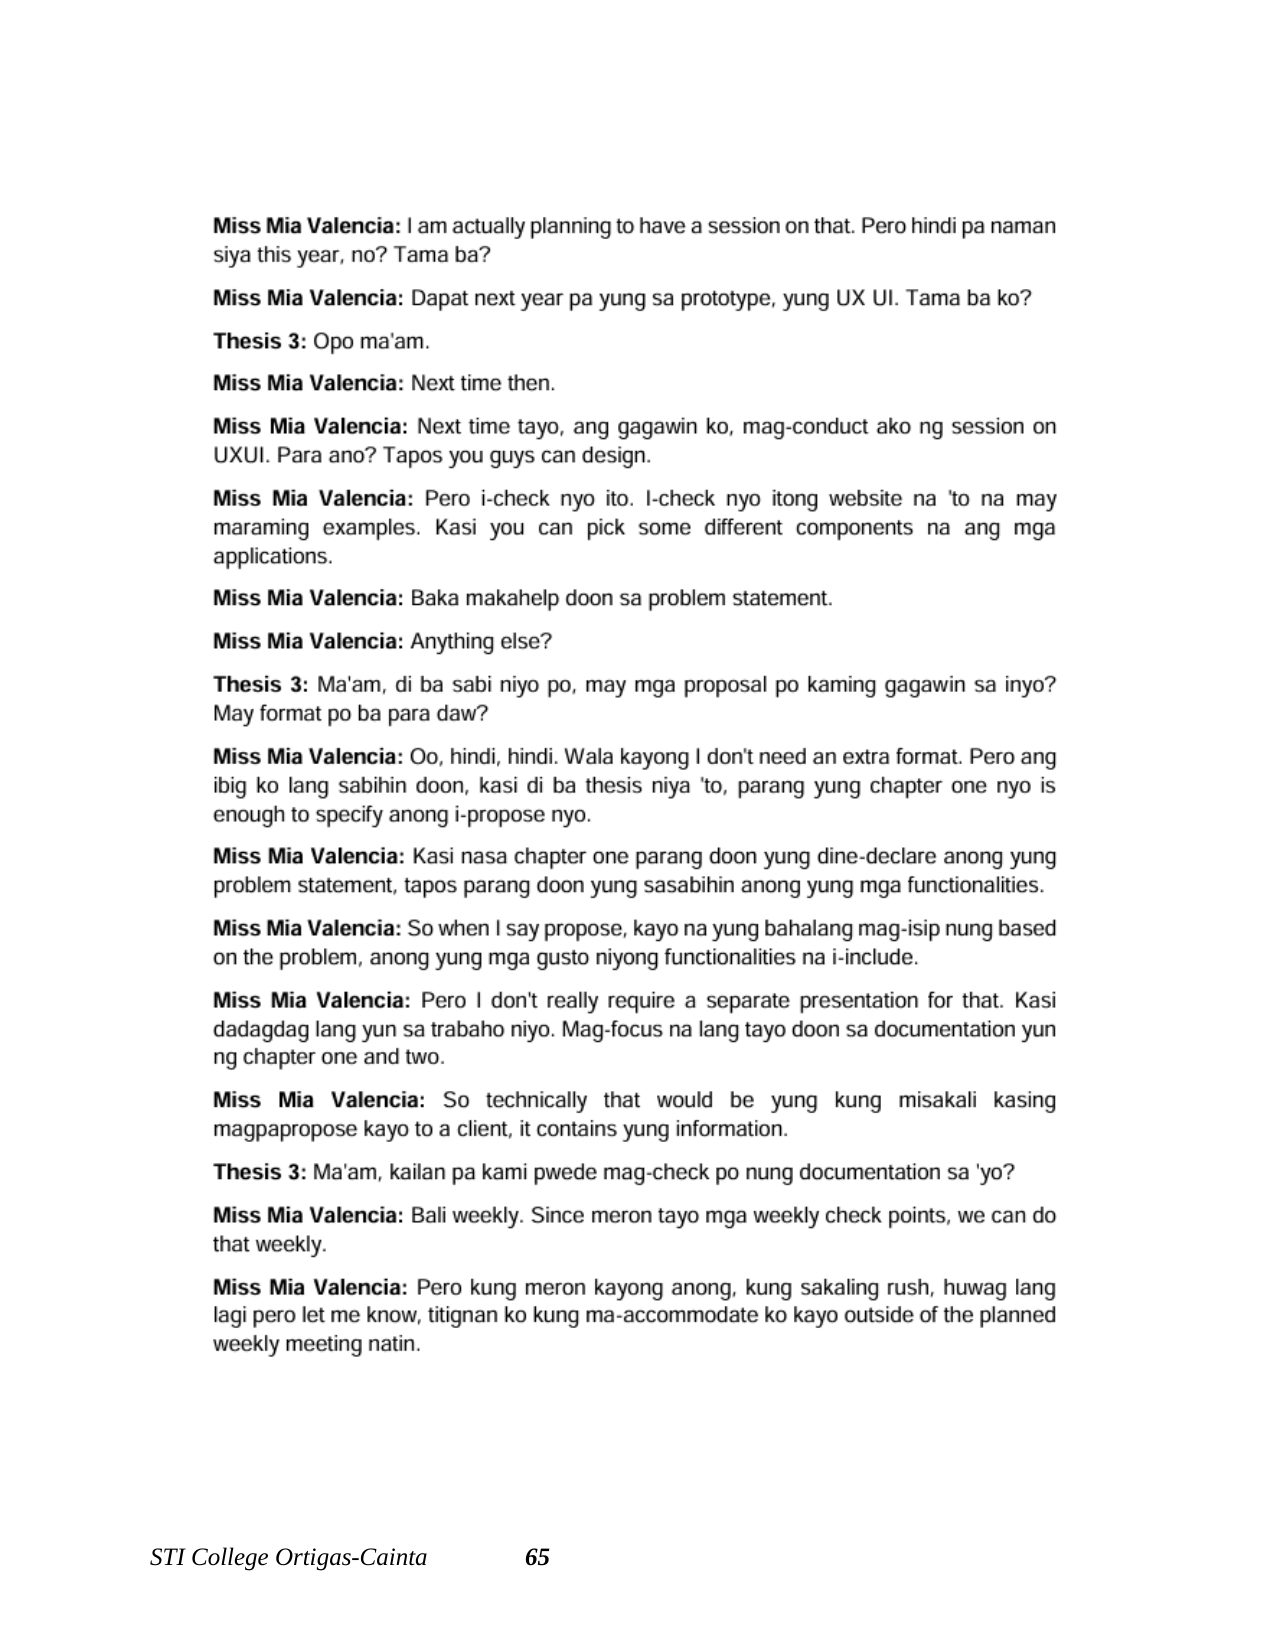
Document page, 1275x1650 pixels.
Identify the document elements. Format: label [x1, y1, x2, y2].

picture [150, 177, 1125, 1416]
